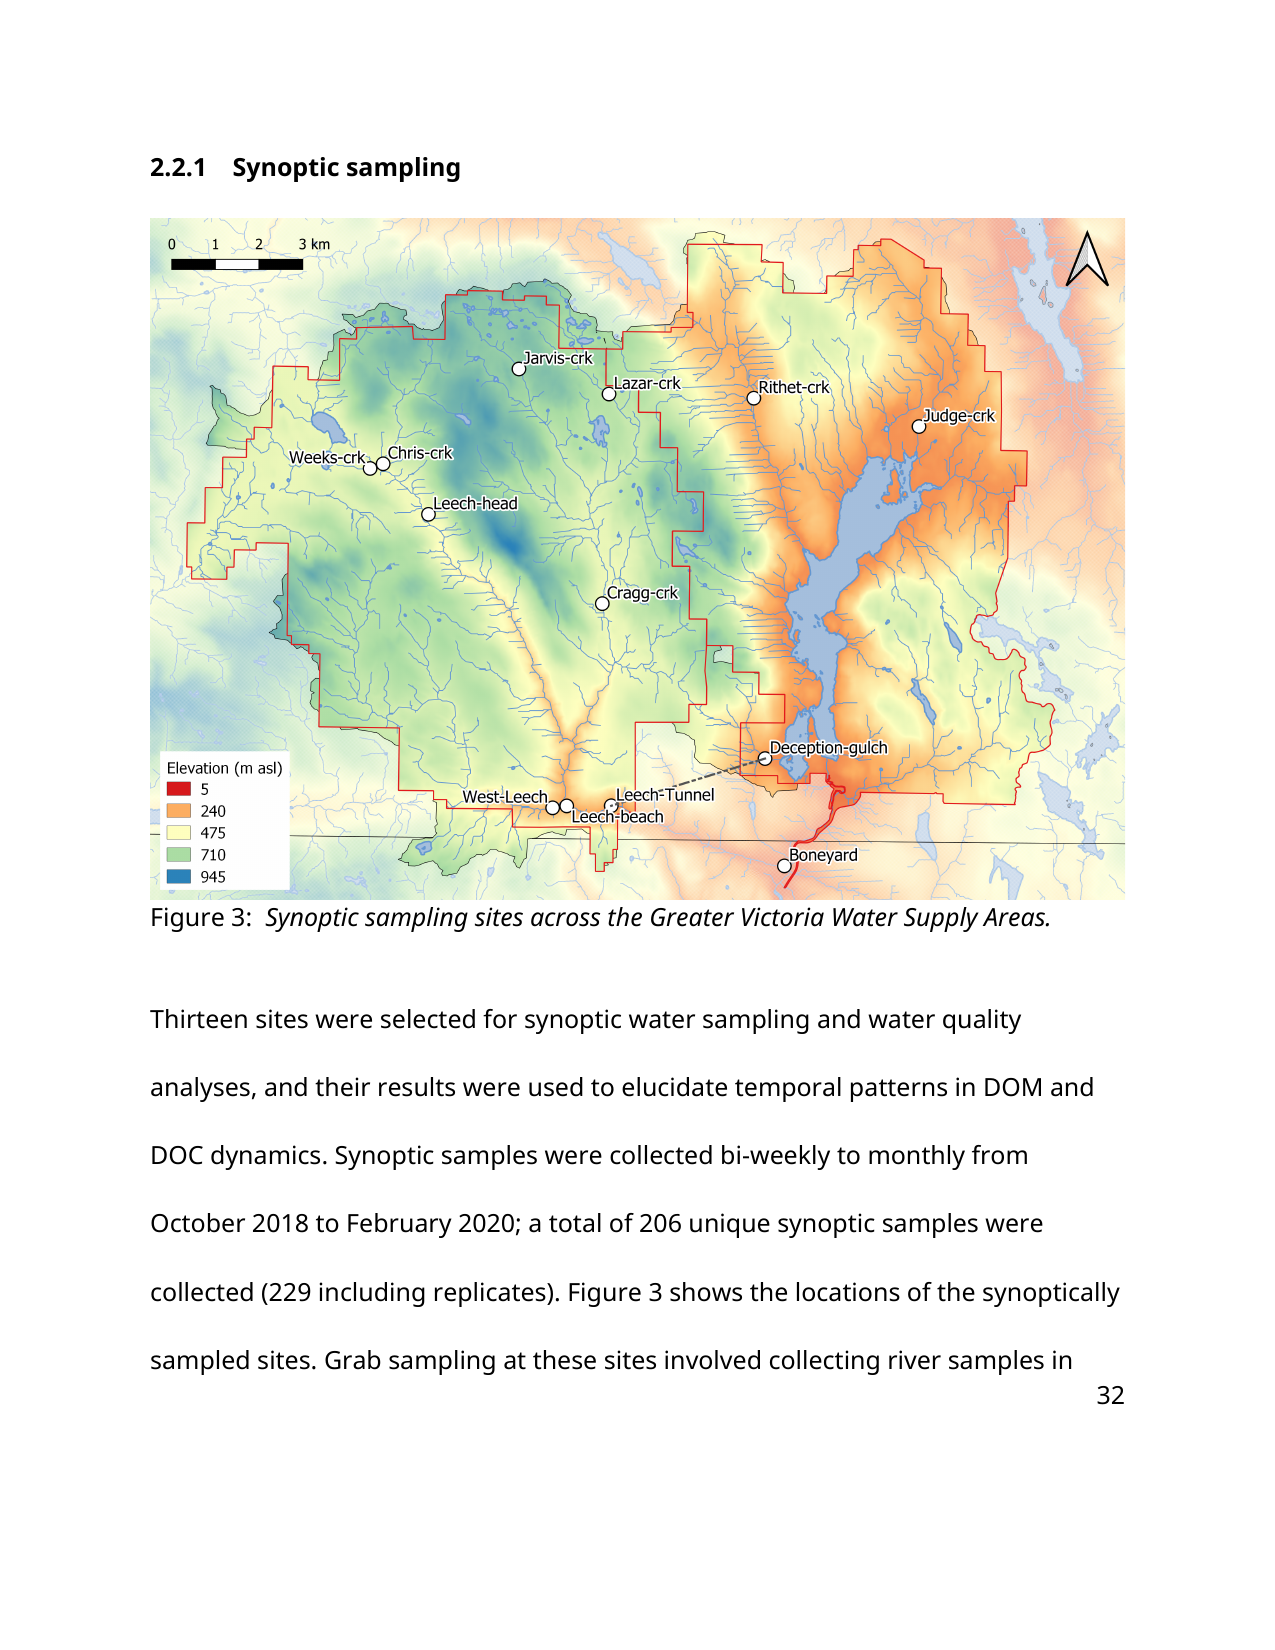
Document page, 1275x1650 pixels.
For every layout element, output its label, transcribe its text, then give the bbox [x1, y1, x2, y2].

subtitle Synoptic sampling [150, 150, 1125, 184]
picture [150, 218, 1125, 900]
text Figure 3: Synoptic sampling sites across the Greater Victoria Water Supply Areas. [150, 900, 1125, 933]
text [150, 1002, 1125, 1376]
